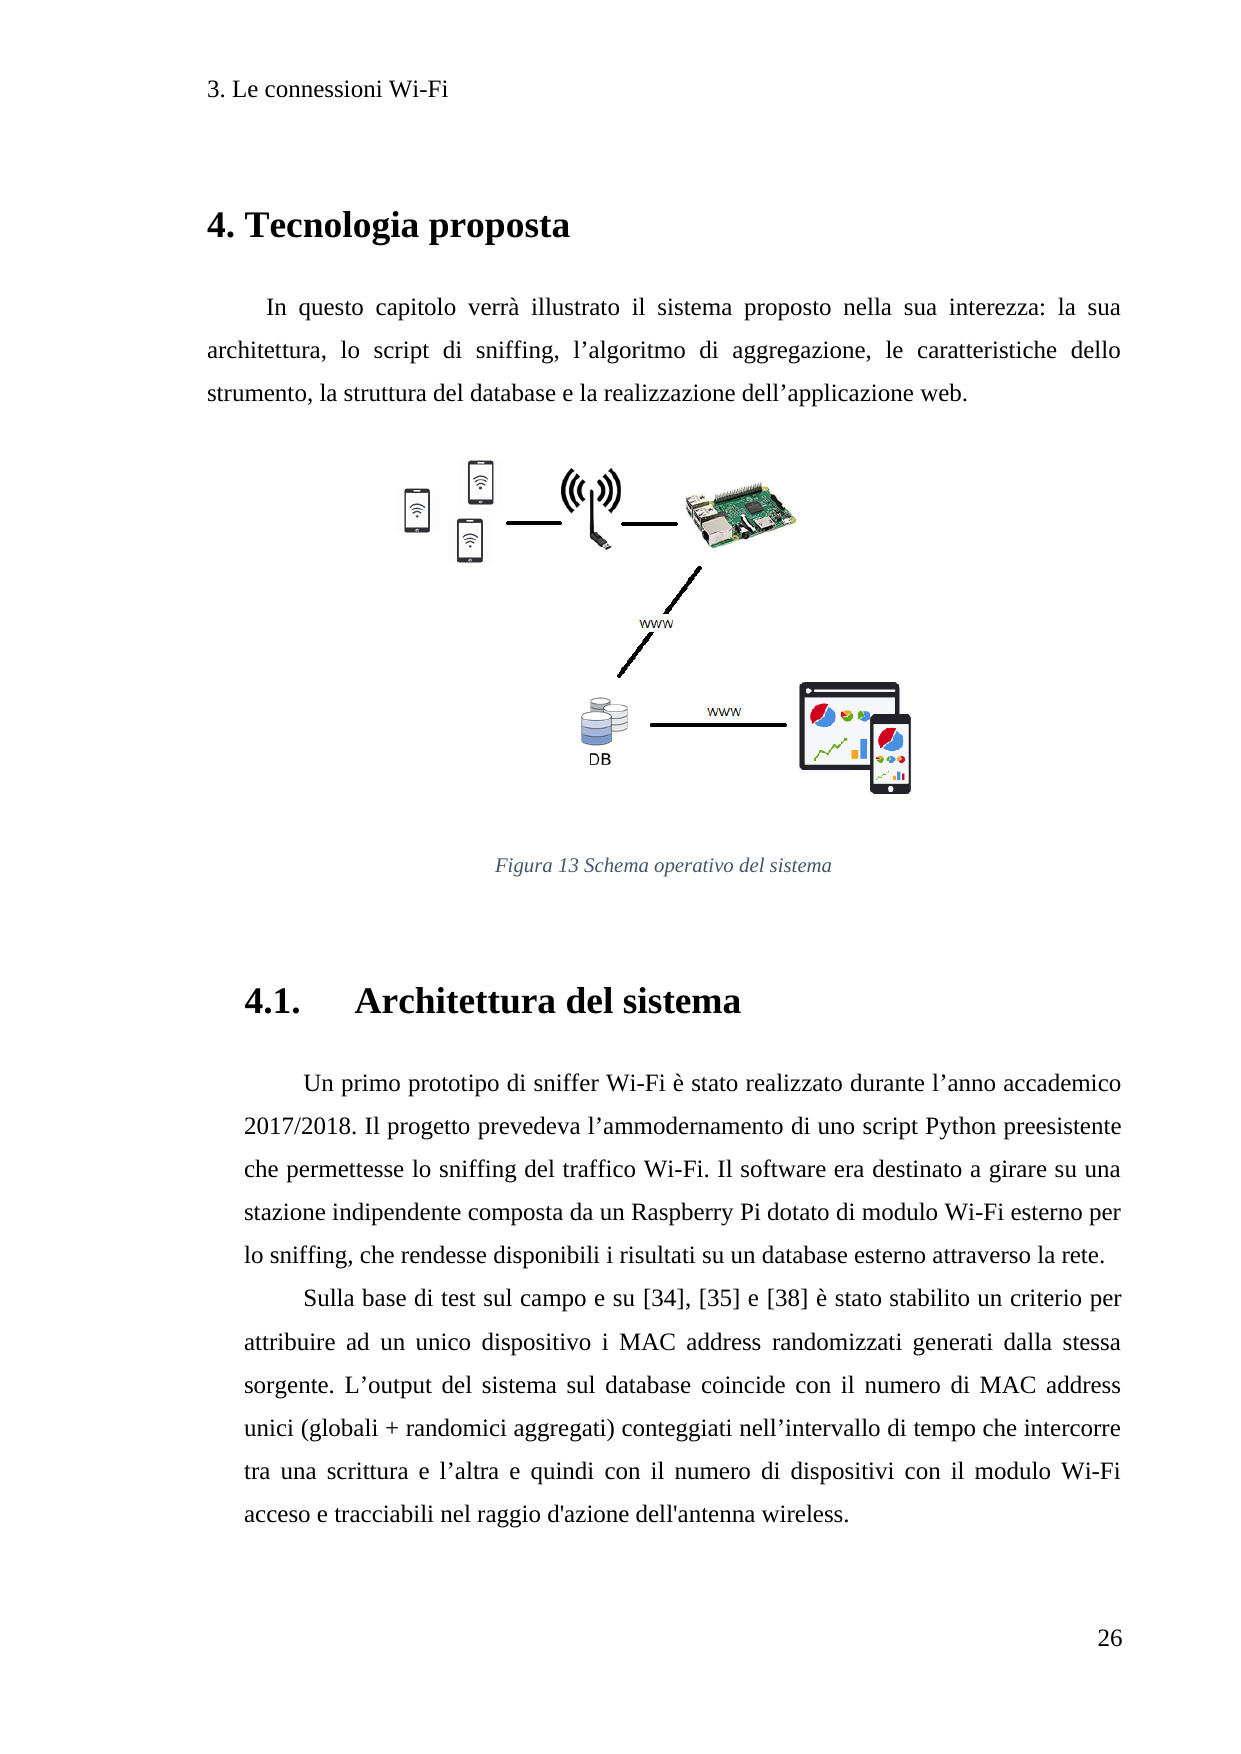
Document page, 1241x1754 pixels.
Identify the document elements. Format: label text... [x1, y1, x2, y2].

text Un primo prototipo di sniffer Wi-Fi è stato realizzato durante l’anno accademico 2017/2018. Il progetto prevedeva l’ammodernamento di uno script Python preesistente che permettesse lo sniffing del traffico Wi-Fi. Il software era destinato a girare su una stazione indipendente composta da un Raspberry Pi dotato di modulo Wi-Fi esterno per lo sniffing, che rendesse disponibili i risultati su un database esterno attraverso la rete. [244, 1068, 1122, 1269]
text Architettura del sistema [244, 978, 1122, 1021]
text In questo capitolo verrà illustrato il sistema proposto nella sua interezza: la sua architettura, lo script di sniffing, l’algoritmo di aggregazione, le caratteristiche dello strumento, la struttura del database e la realizzazione dell’applicazione web. [207, 292, 1122, 407]
picture [369, 437, 959, 823]
text Sulla base di test sul campo e su, e è stato stabilito un criterio per attribuire ad un unico dispositivo i MAC address randomizzati generati dalla stessa sorgente. L’output del sistema sul database coincide con il numero di MAC address unici (globali + randomici aggregati) conteggiati nell’intervallo di tempo che intercorre tra una scrittura e l’altra e quindi con il numero di dispositivi con il modulo Wi-Fi acceso e tracciabili nel raggio d'azione dell'antenna wireless. [244, 1283, 1122, 1528]
list Tecnologia proposta [207, 202, 1122, 245]
text Figura 13 Schema operativo del sistema [207, 853, 1122, 877]
